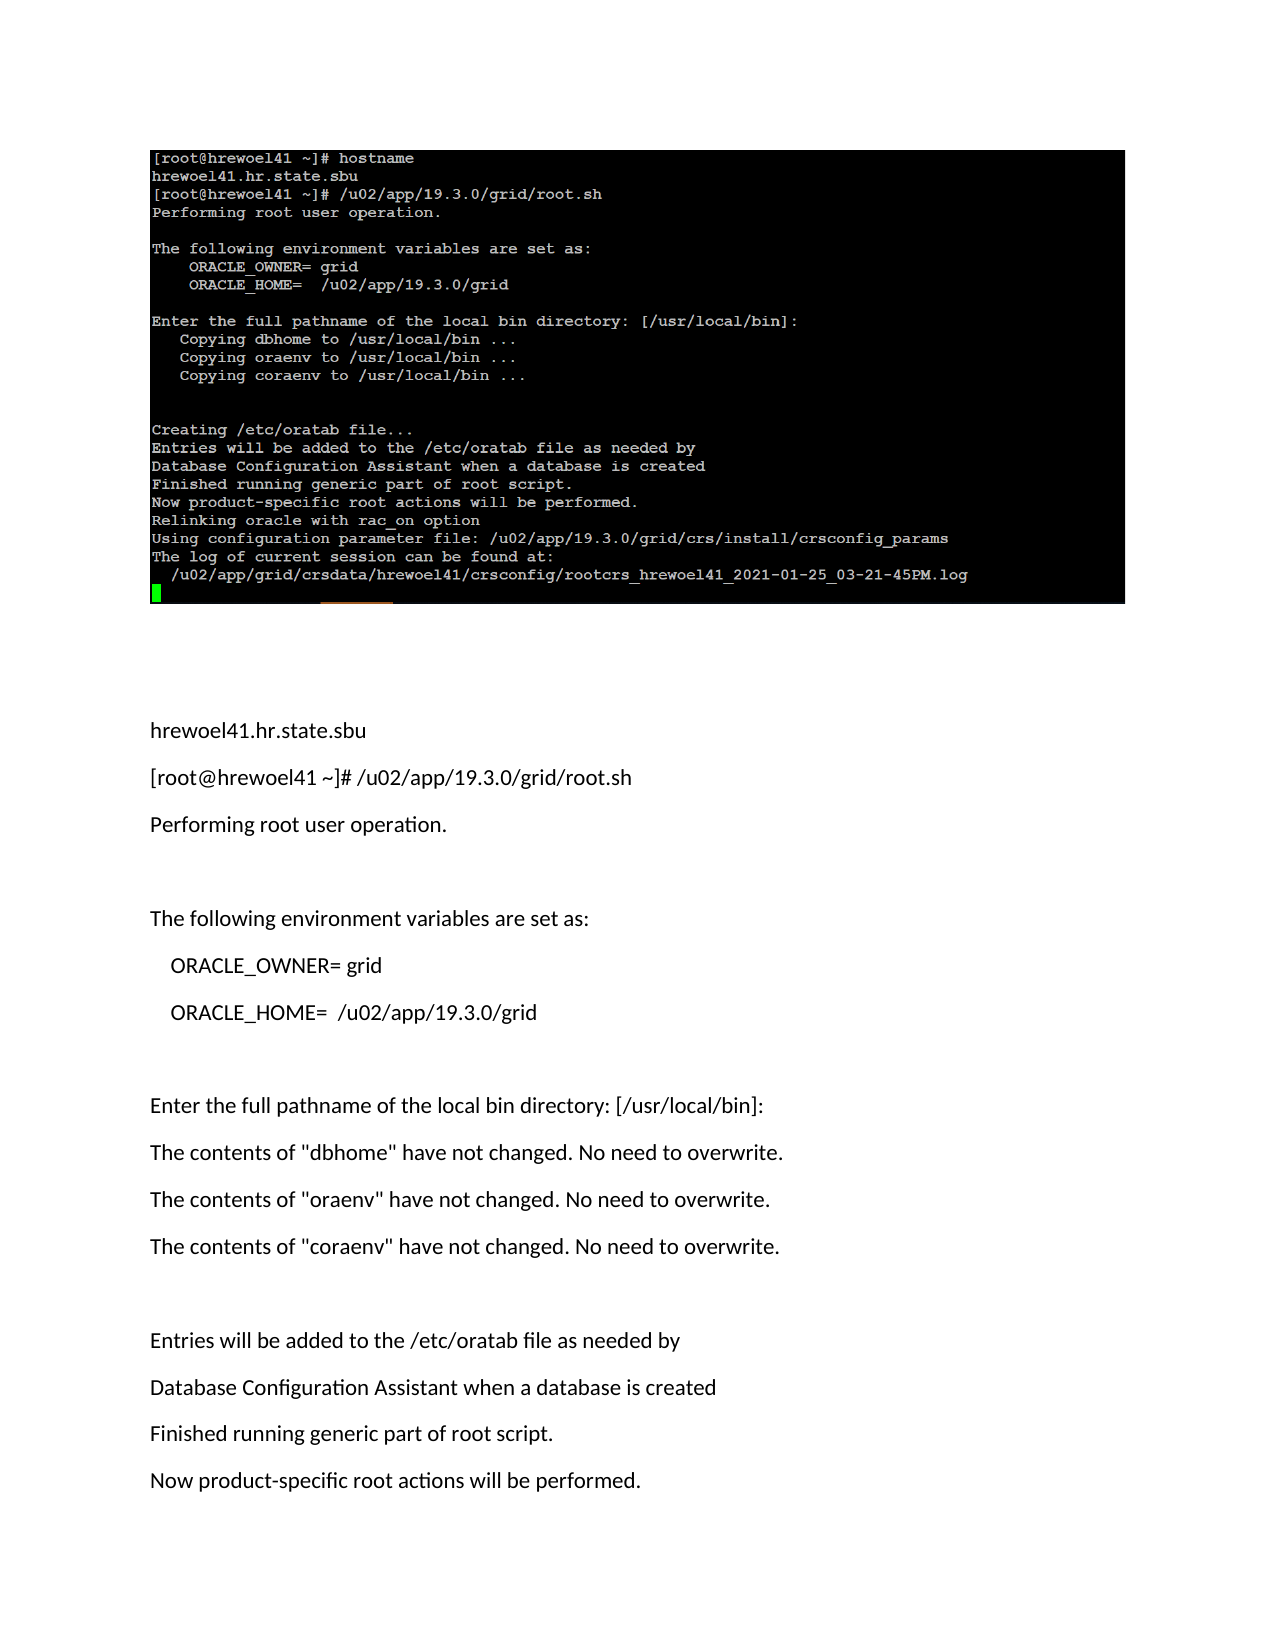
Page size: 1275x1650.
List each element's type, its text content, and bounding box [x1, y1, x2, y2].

text Enter the full pathname of the local bin directory: [/usr/local/bin]: [150, 1091, 1125, 1119]
text The contents of "coraenv" have not changed. No need to overwrite. [150, 1232, 1125, 1260]
text Finished running generic part of root script. [150, 1419, 1125, 1447]
text The contents of "oraenv" have not changed. No need to overwrite. [150, 1185, 1125, 1213]
text ORACLE_OWNER= grid [150, 951, 1125, 979]
text Entries will be added to the /etc/oratab file as needed by [150, 1326, 1125, 1354]
text hrewoel41.hr.state.sbu [150, 716, 1125, 744]
picture [150, 150, 1125, 604]
text Now product-specific root actions will be performed. [150, 1466, 1125, 1494]
text Database Configuration Assistant when a database is created [150, 1373, 1125, 1401]
text The contents of "dbhome" have not changed. No need to overwrite. [150, 1138, 1125, 1166]
text The following environment variables are set as: [150, 904, 1125, 932]
text Performing root user operation. [150, 810, 1125, 838]
text ORACLE_HOME= /u02/app/19.3.0/grid [150, 998, 1125, 1026]
text [root@hrewoel41 ~]# /u02/app/19.3.0/grid/root.sh [150, 763, 1125, 791]
